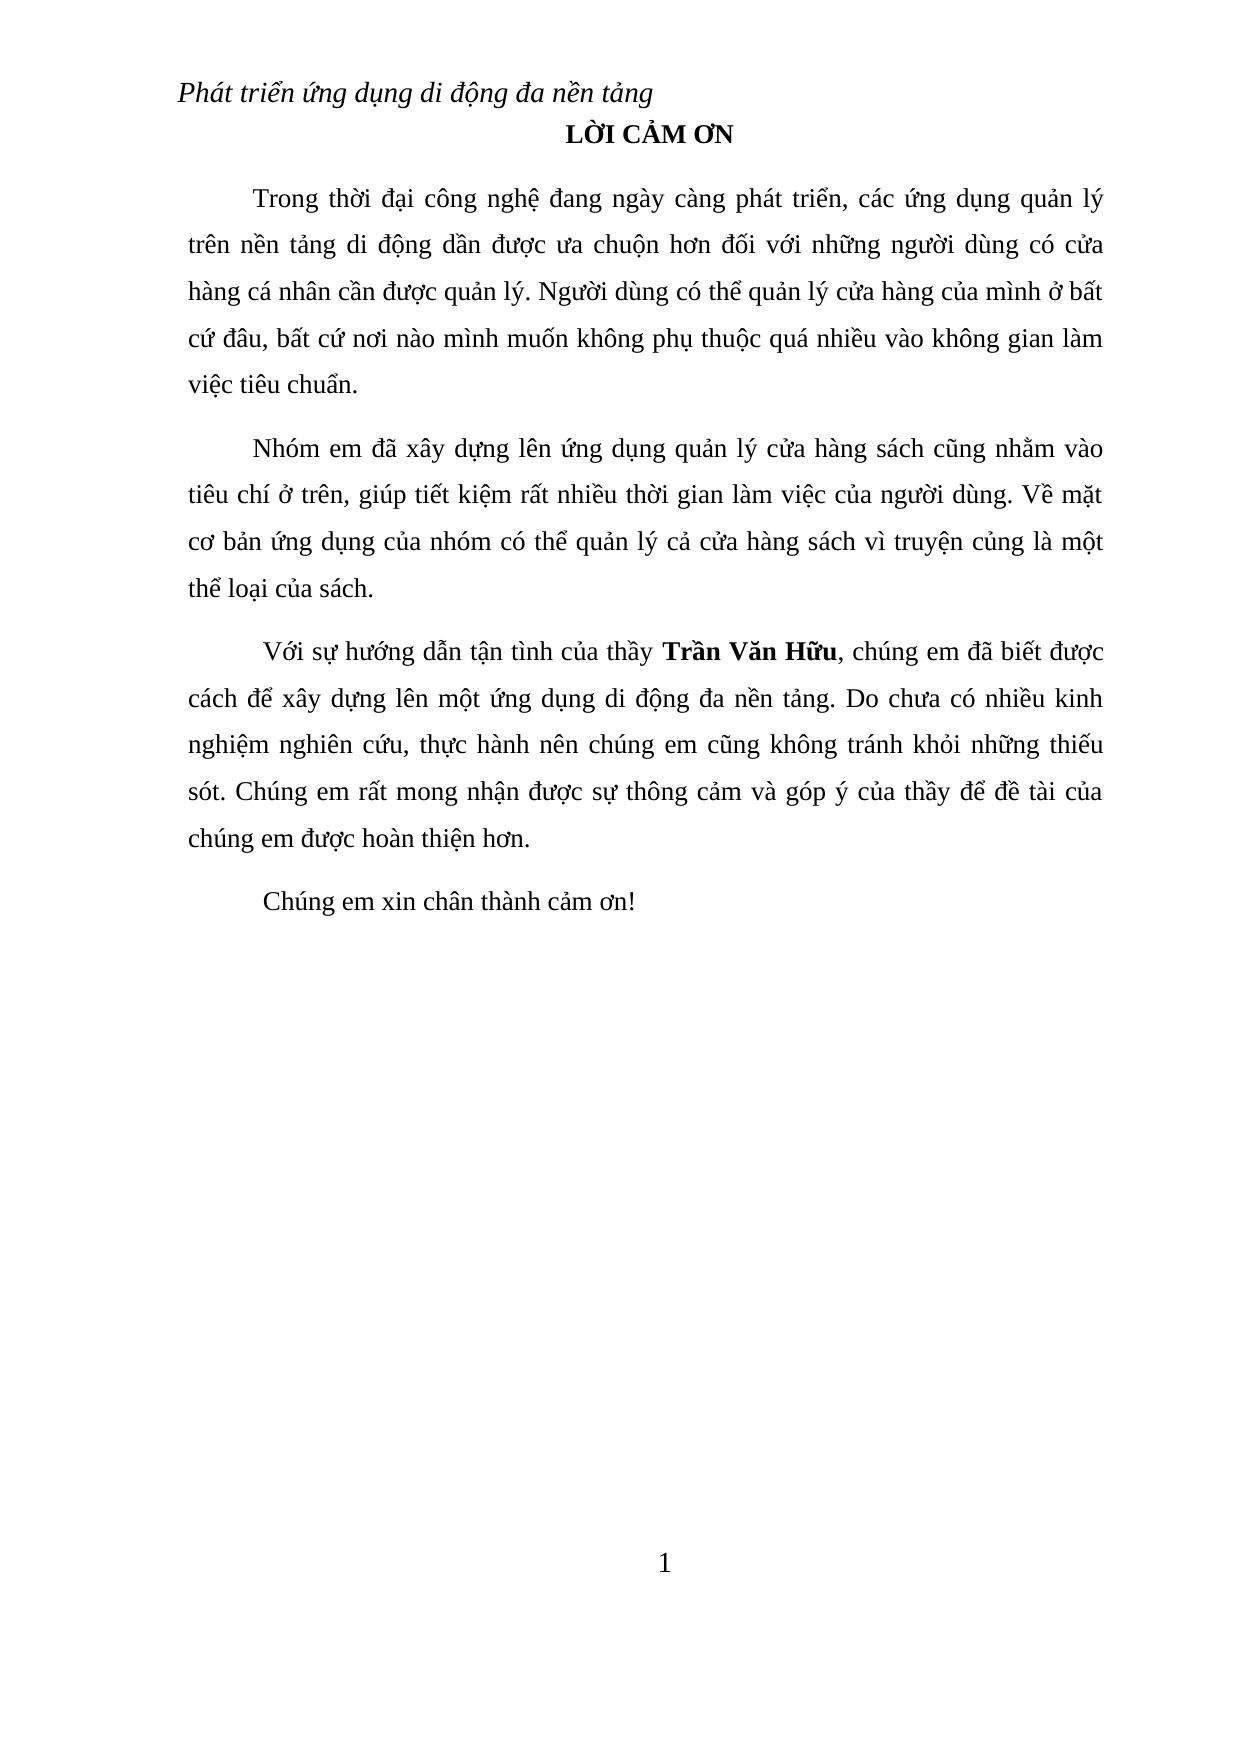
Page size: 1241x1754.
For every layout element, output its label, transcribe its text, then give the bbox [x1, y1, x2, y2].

text Chúng em xin chân thành cảm ơn! [263, 885, 1122, 916]
text Với sự hướng dẫn tận tình của thầy Trần Văn Hữu, chúng em đã biết được cách để xây dựng lên một ứng dụng di động đa nền tảng. Do chưa có nhiều kinh nghiệm nghiên cứu, thực hành nên chúng em cũng không tránh khỏi những thiếu sót. Chúng em rất mong nhận được sự thông cảm và góp ý của thầy để đề tài của chúng em được hoàn thiện hơn. [188, 635, 1105, 853]
text LỜI CẢM ƠN [177, 118, 1122, 149]
text Nhóm em đã xây dựng lên ứng dụng quản lý cửa hàng sách cũng nhằm vào tiêu chí ở trên, giúp tiết kiệm rất nhiều thời gian làm việc của người dùng. Về mặt cơ bản ứng dụng của nhóm có thể quản lý cả cửa hàng sách vì truyện củng là một thể loại của sách. [188, 432, 1105, 603]
text Trong thời đại công nghệ đang ngày càng phát triển, các ứng dụng quản lý trên nền tảng di động dần được ưa chuộn hơn đối với những người dùng có cửa hàng cá nhân cần được quản lý. Người dùng có thể quản lý cửa hàng của mình ở bất cứ đâu, bất cứ nơi nào mình muốn không phụ thuộc quá nhiều vào không gian làm việc tiêu chuẩn. [188, 182, 1105, 399]
